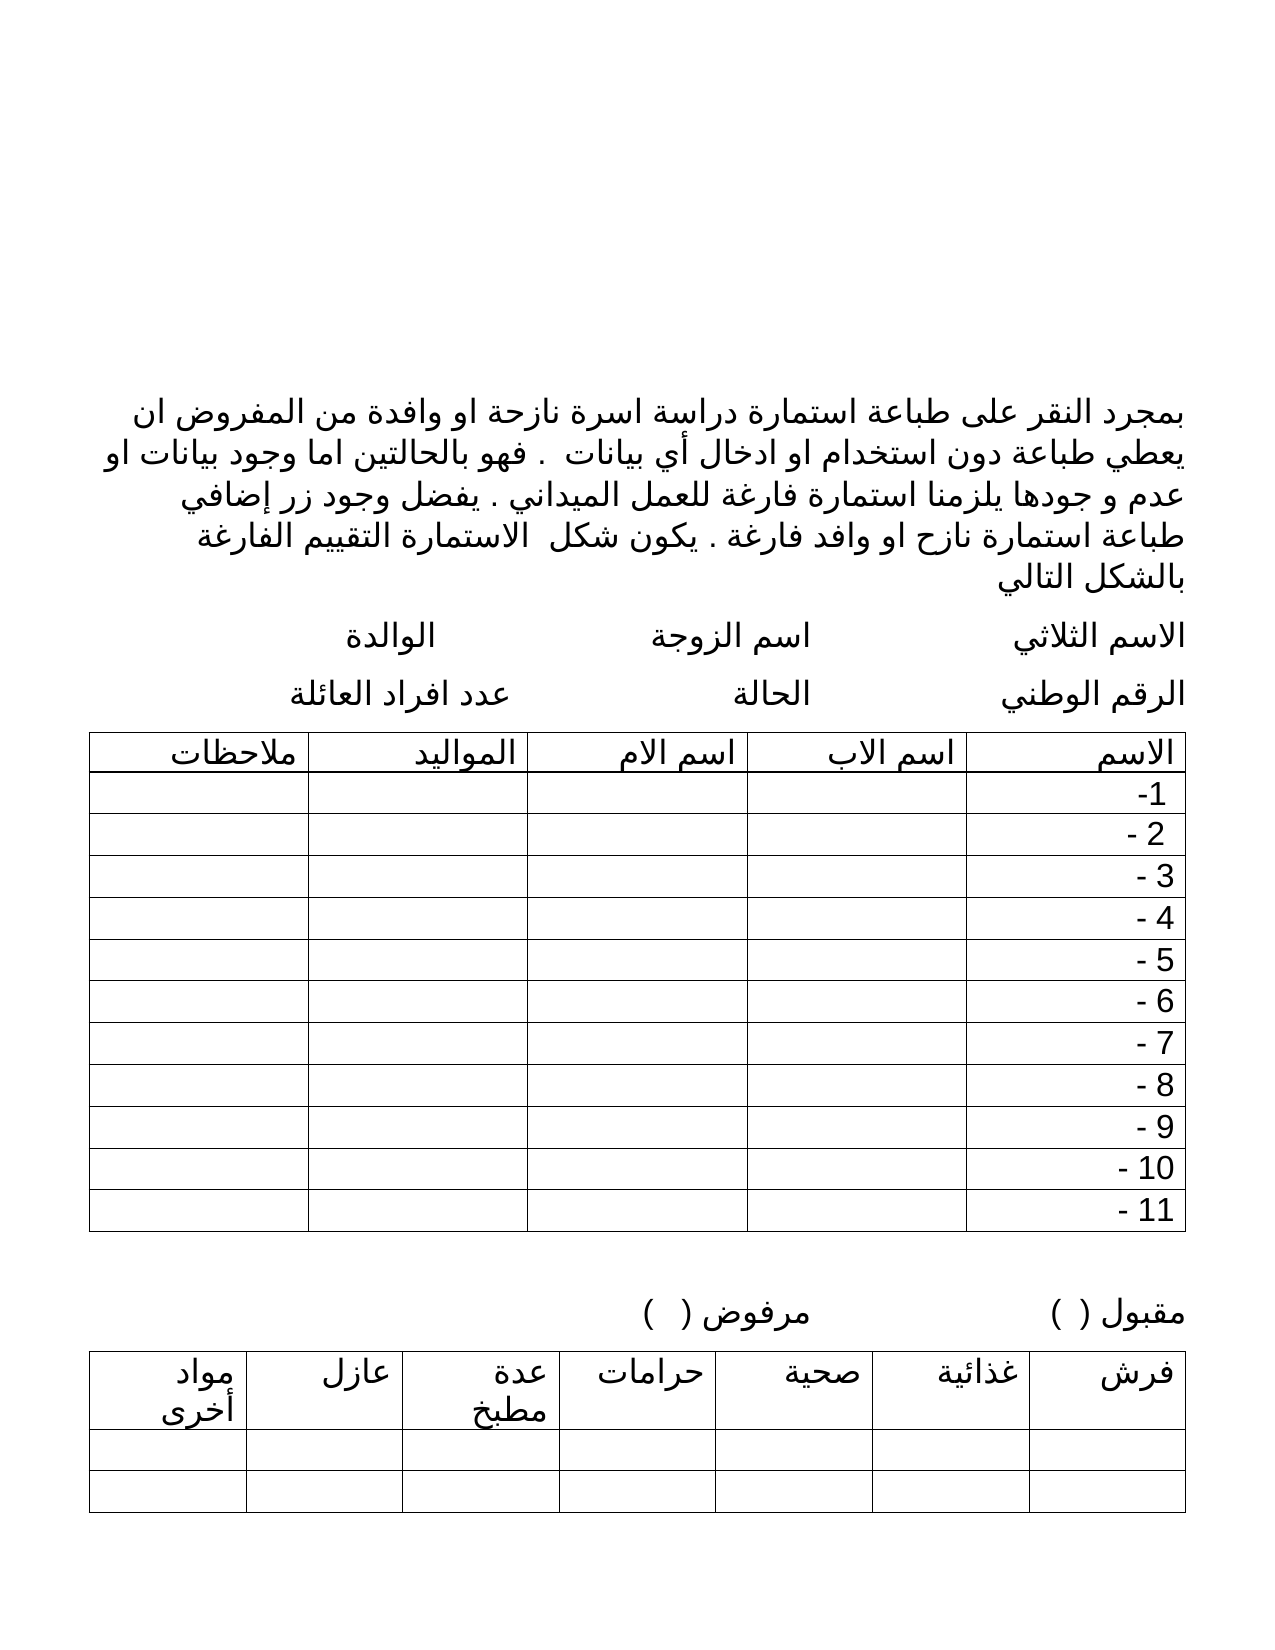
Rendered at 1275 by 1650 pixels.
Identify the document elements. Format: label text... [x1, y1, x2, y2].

table_cell [90, 940, 308, 980]
table_cell [247, 1430, 402, 1470]
table_cell [309, 1149, 527, 1189]
table_cell [90, 1471, 246, 1512]
table_cell [90, 1149, 308, 1189]
table_cell [90, 898, 308, 938]
table_header ملاحظات [90, 733, 308, 771]
table_header عازل [247, 1352, 402, 1429]
table_cell [748, 856, 966, 897]
table_cell [309, 1023, 527, 1064]
table_cell [247, 1471, 402, 1512]
table_cell [528, 940, 747, 980]
table_cell [403, 1471, 559, 1512]
table_cell [967, 773, 1185, 813]
text الاسم الثلاثي اسم الزوجة الوالدة [89, 616, 1186, 654]
table_cell [90, 1430, 246, 1470]
table_cell [560, 1471, 715, 1512]
table_cell 4 - [967, 898, 1185, 938]
table_cell [528, 1065, 747, 1106]
table_cell [748, 1023, 966, 1064]
table_cell 7 - [967, 1023, 1185, 1064]
table_cell [90, 1190, 308, 1231]
table_cell [528, 981, 747, 1022]
table_cell [748, 1065, 966, 1106]
table_header المواليد [309, 733, 527, 771]
table_cell [528, 1107, 747, 1147]
table_header مواد أخرى [90, 1352, 246, 1429]
table_cell [90, 856, 308, 897]
table_cell [748, 1107, 966, 1147]
table_cell [90, 1023, 308, 1064]
table_cell [873, 1471, 1029, 1512]
table_cell [716, 1430, 872, 1470]
table_cell [90, 773, 308, 813]
table_cell [90, 1065, 308, 1106]
table_cell 11 - [967, 1190, 1185, 1231]
table_cell [528, 898, 747, 938]
table_cell 5 - [967, 940, 1185, 980]
table_cell [528, 814, 747, 855]
table_header حرامات [560, 1352, 715, 1429]
table_cell [309, 856, 527, 897]
text مقبول ( ) مرفوض ( ) [89, 1293, 1186, 1331]
table_cell [309, 1107, 527, 1147]
table_cell [528, 856, 747, 897]
table_cell [748, 898, 966, 938]
table_cell 8 - [967, 1065, 1185, 1106]
table_cell 6 - [967, 981, 1185, 1022]
table_cell 9 - [967, 1107, 1185, 1147]
text الرقم الوطني الحالة عدد افراد العائلة [89, 674, 1186, 712]
table_cell [309, 940, 527, 980]
table_cell [873, 1430, 1029, 1470]
table_cell [716, 1471, 872, 1512]
table_cell [90, 981, 308, 1022]
table_header صحية [716, 1352, 872, 1429]
table_cell [309, 1065, 527, 1106]
table_cell [90, 1107, 308, 1147]
table_cell [528, 773, 747, 813]
table_cell [560, 1430, 715, 1470]
table_cell [528, 1190, 747, 1231]
table_cell [309, 981, 527, 1022]
table_cell 10 - [967, 1149, 1185, 1189]
table_cell 2 - [967, 814, 1185, 855]
table_cell [403, 1430, 559, 1470]
table_header غذائية [873, 1352, 1029, 1429]
table_cell [748, 1190, 966, 1231]
table_cell [528, 1023, 747, 1064]
table_cell [748, 940, 966, 980]
table_header فرش [1030, 1352, 1185, 1429]
table_cell [748, 981, 966, 1022]
table_cell [90, 814, 308, 855]
table_cell [309, 814, 527, 855]
table_cell [1030, 1430, 1185, 1470]
table_cell [309, 1190, 527, 1231]
table_header عدة مطبخ [403, 1352, 559, 1429]
table_cell [1030, 1471, 1185, 1512]
table_header الاسم [967, 733, 1185, 771]
table_cell [748, 814, 966, 855]
table_cell 3 - [967, 856, 1185, 897]
table_cell [748, 773, 966, 813]
table_cell [528, 1149, 747, 1189]
table_header اسم الاب [748, 733, 966, 771]
table_header اسم الام [528, 733, 747, 771]
table_cell [309, 898, 527, 938]
table_cell [309, 773, 527, 813]
table_cell [748, 1149, 966, 1189]
text بمجرد النقر على طباعة استمارة دراسة اسرة نازحة او وافدة من المفروض ان يعطي طباعة دون استخدام او ادخال أي بيانات . فهو بالحالتين اما وجود بيانات او عدم و جودها يلزمنا استمارة فارغة للعمل الميداني . يفضل وجود زر إضافي طباعة استمارة نازح او وافد فارغة . يكون شكل الاستمارة التقييم الفارغة بالشكل التالي [89, 392, 1186, 596]
